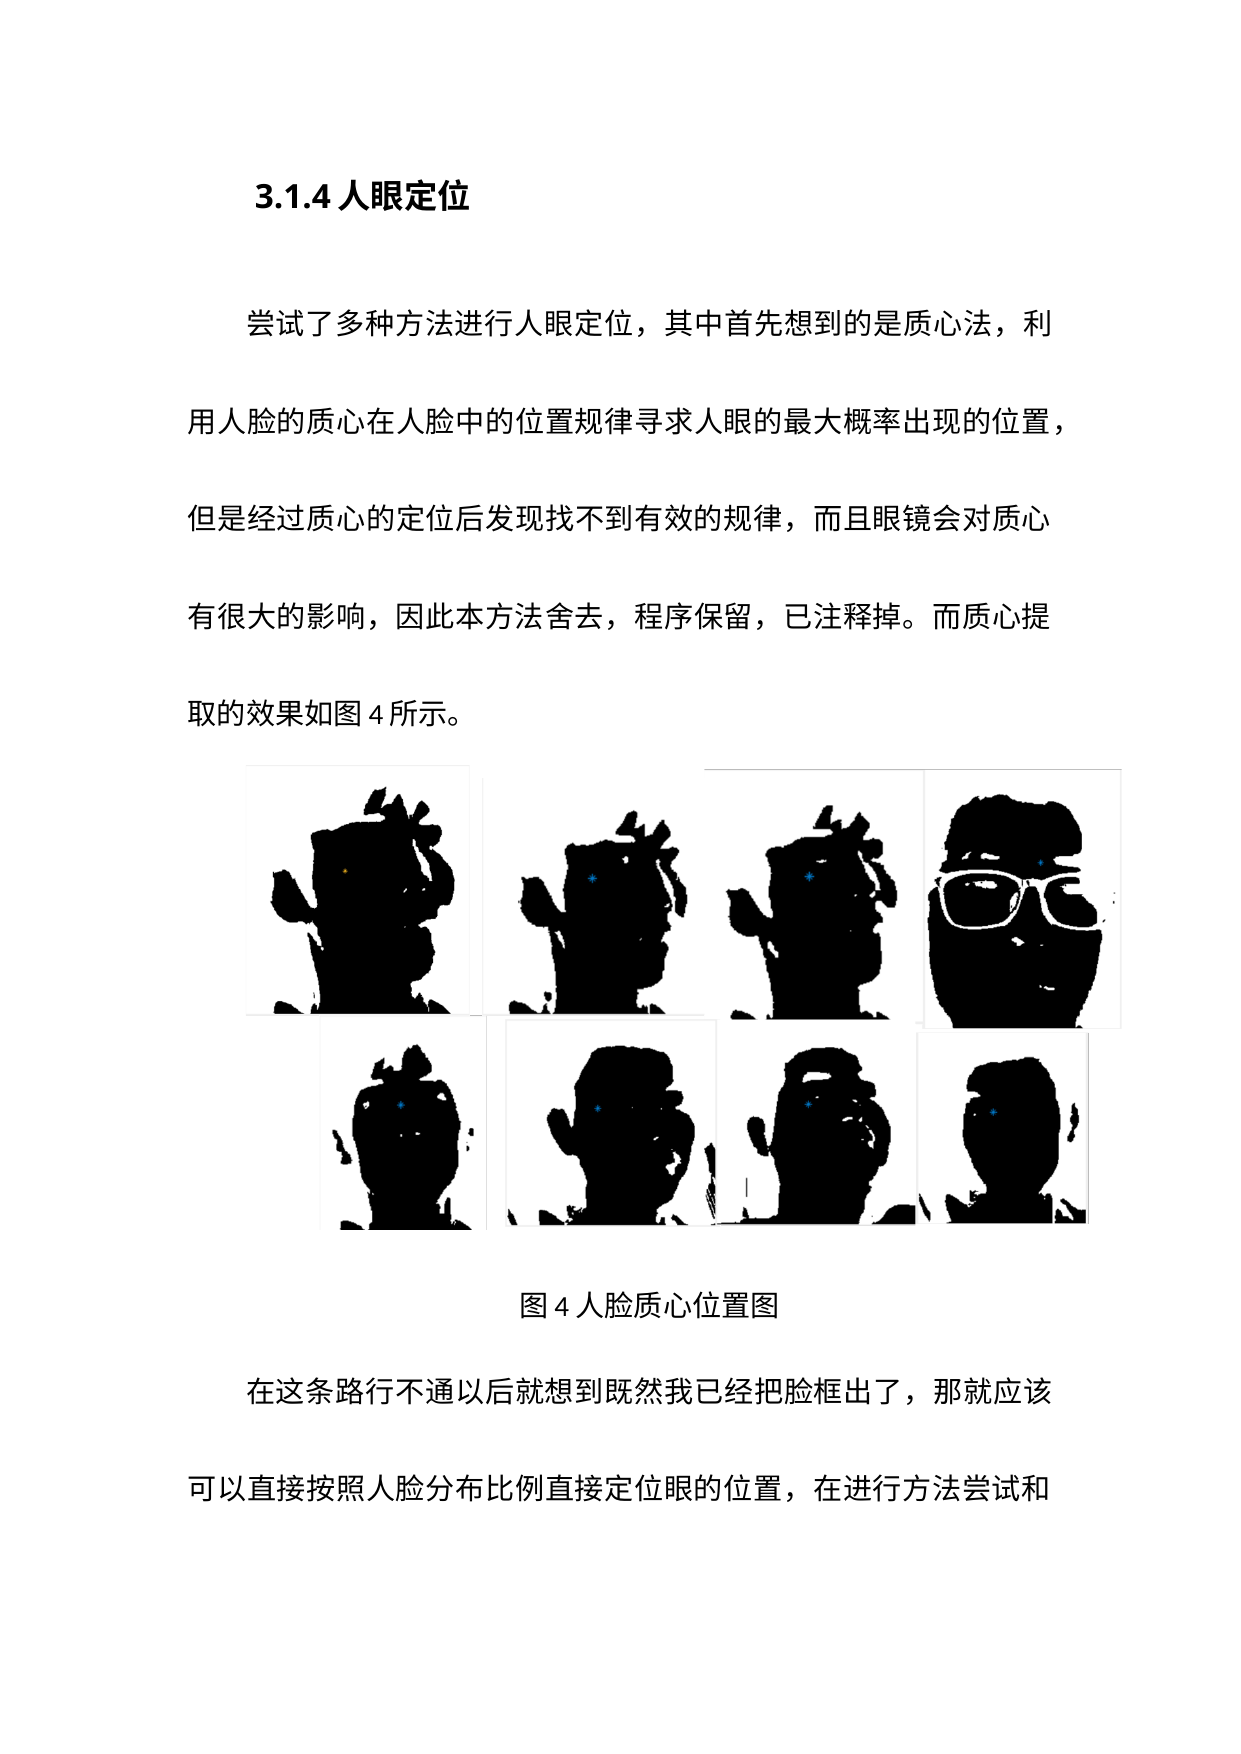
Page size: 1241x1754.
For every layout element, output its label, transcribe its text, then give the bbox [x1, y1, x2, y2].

subtitle 3.1.4人眼定位 [187, 162, 1053, 227]
text 图4 人脸质心位置图 [187, 1271, 1053, 1336]
text 尝试了多种方法进行人眼定位，其中首先想到的是质心法，利用人脸的质心在人脸中的位置规律寻求人眼的最大概率出现的位置，但是经过质心的定位后发现找不到有效的规律，而且眼镜会对质心有很大的影响，因此本方法舍去，程序保留，已注释掉。而质心提取的效果如图4所示。 [187, 289, 1053, 744]
picture [245, 765, 1122, 1230]
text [187, 1357, 1053, 1519]
